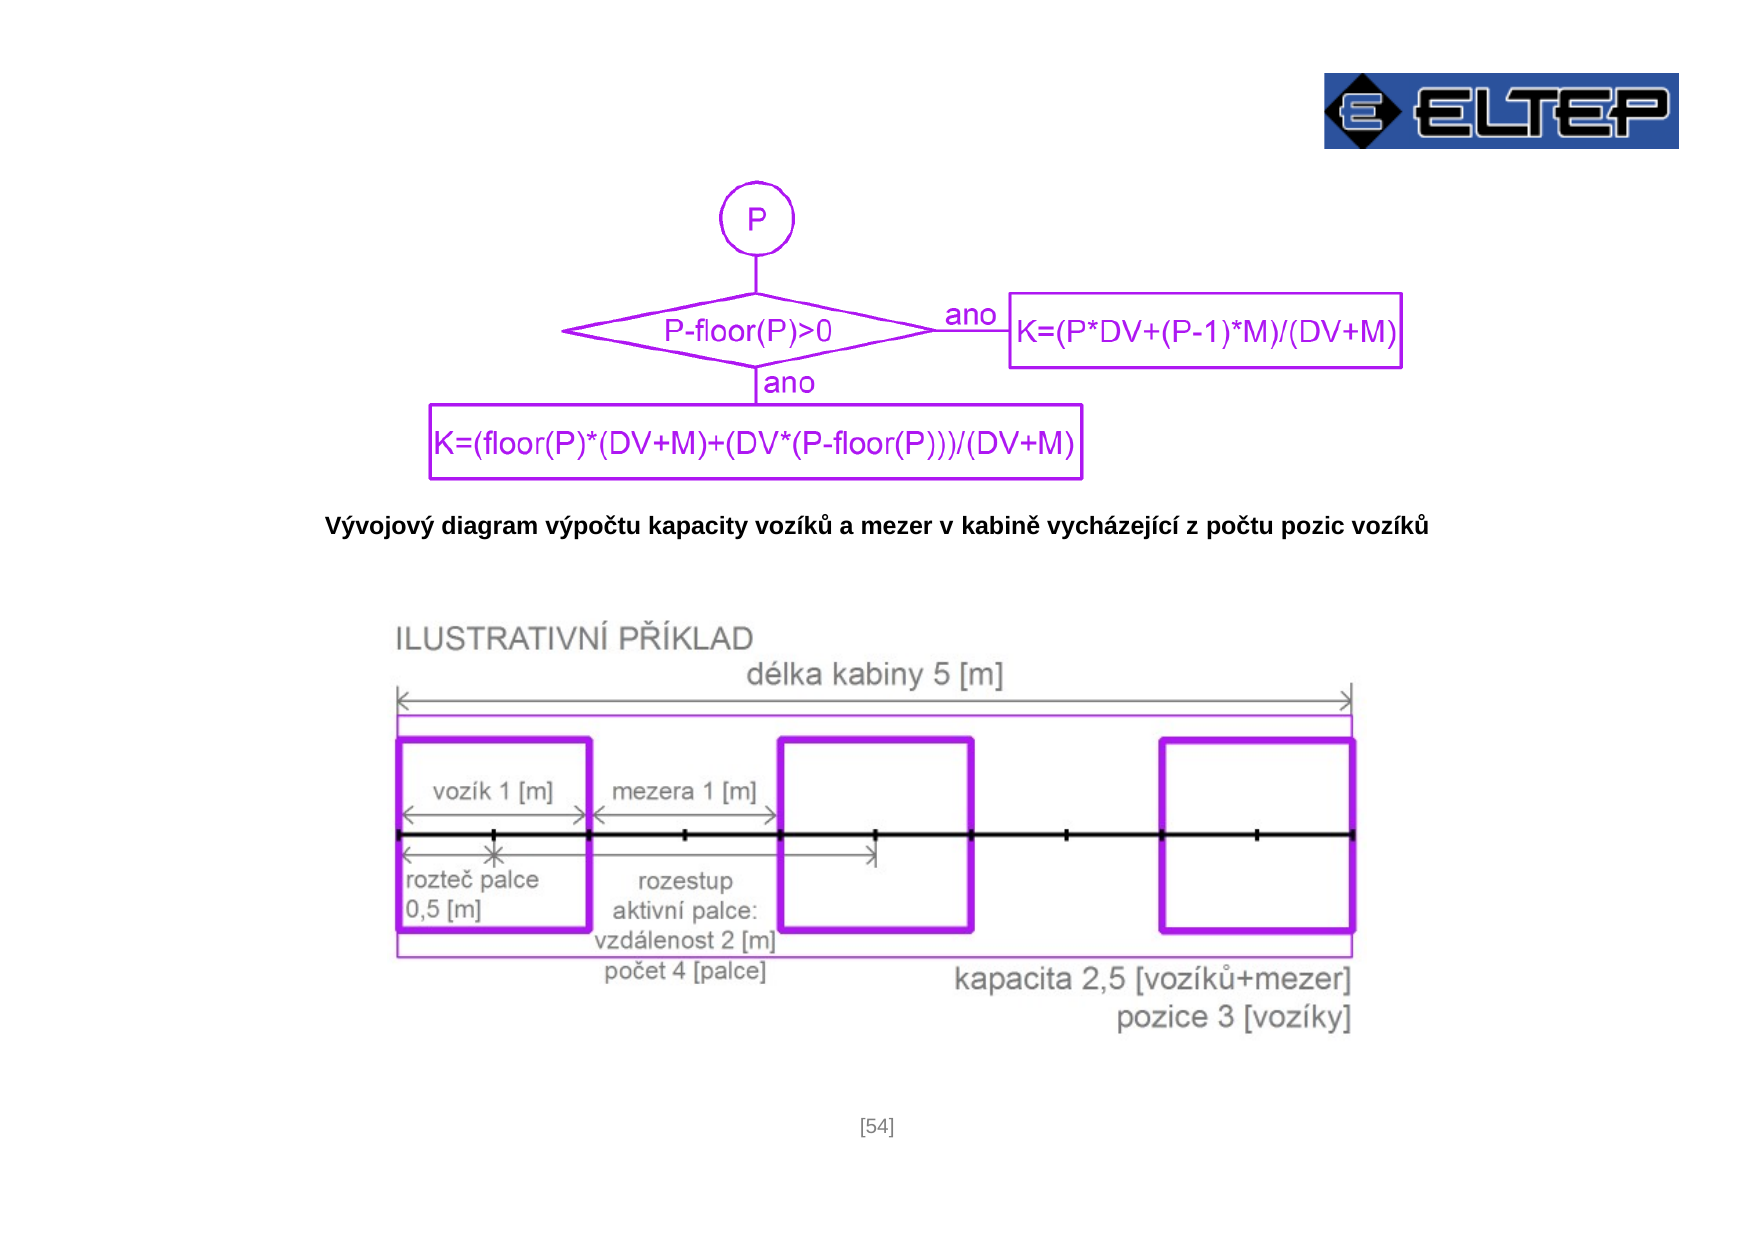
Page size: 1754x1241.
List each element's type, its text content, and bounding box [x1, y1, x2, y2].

text Vývojový diagram výpočtu kapacity vozíků a mezer v kabině vycházející z počtu pozic vozíků [75, 511, 1679, 539]
picture [387, 618, 1367, 1042]
picture [1324, 73, 1679, 149]
picture [424, 176, 1405, 486]
